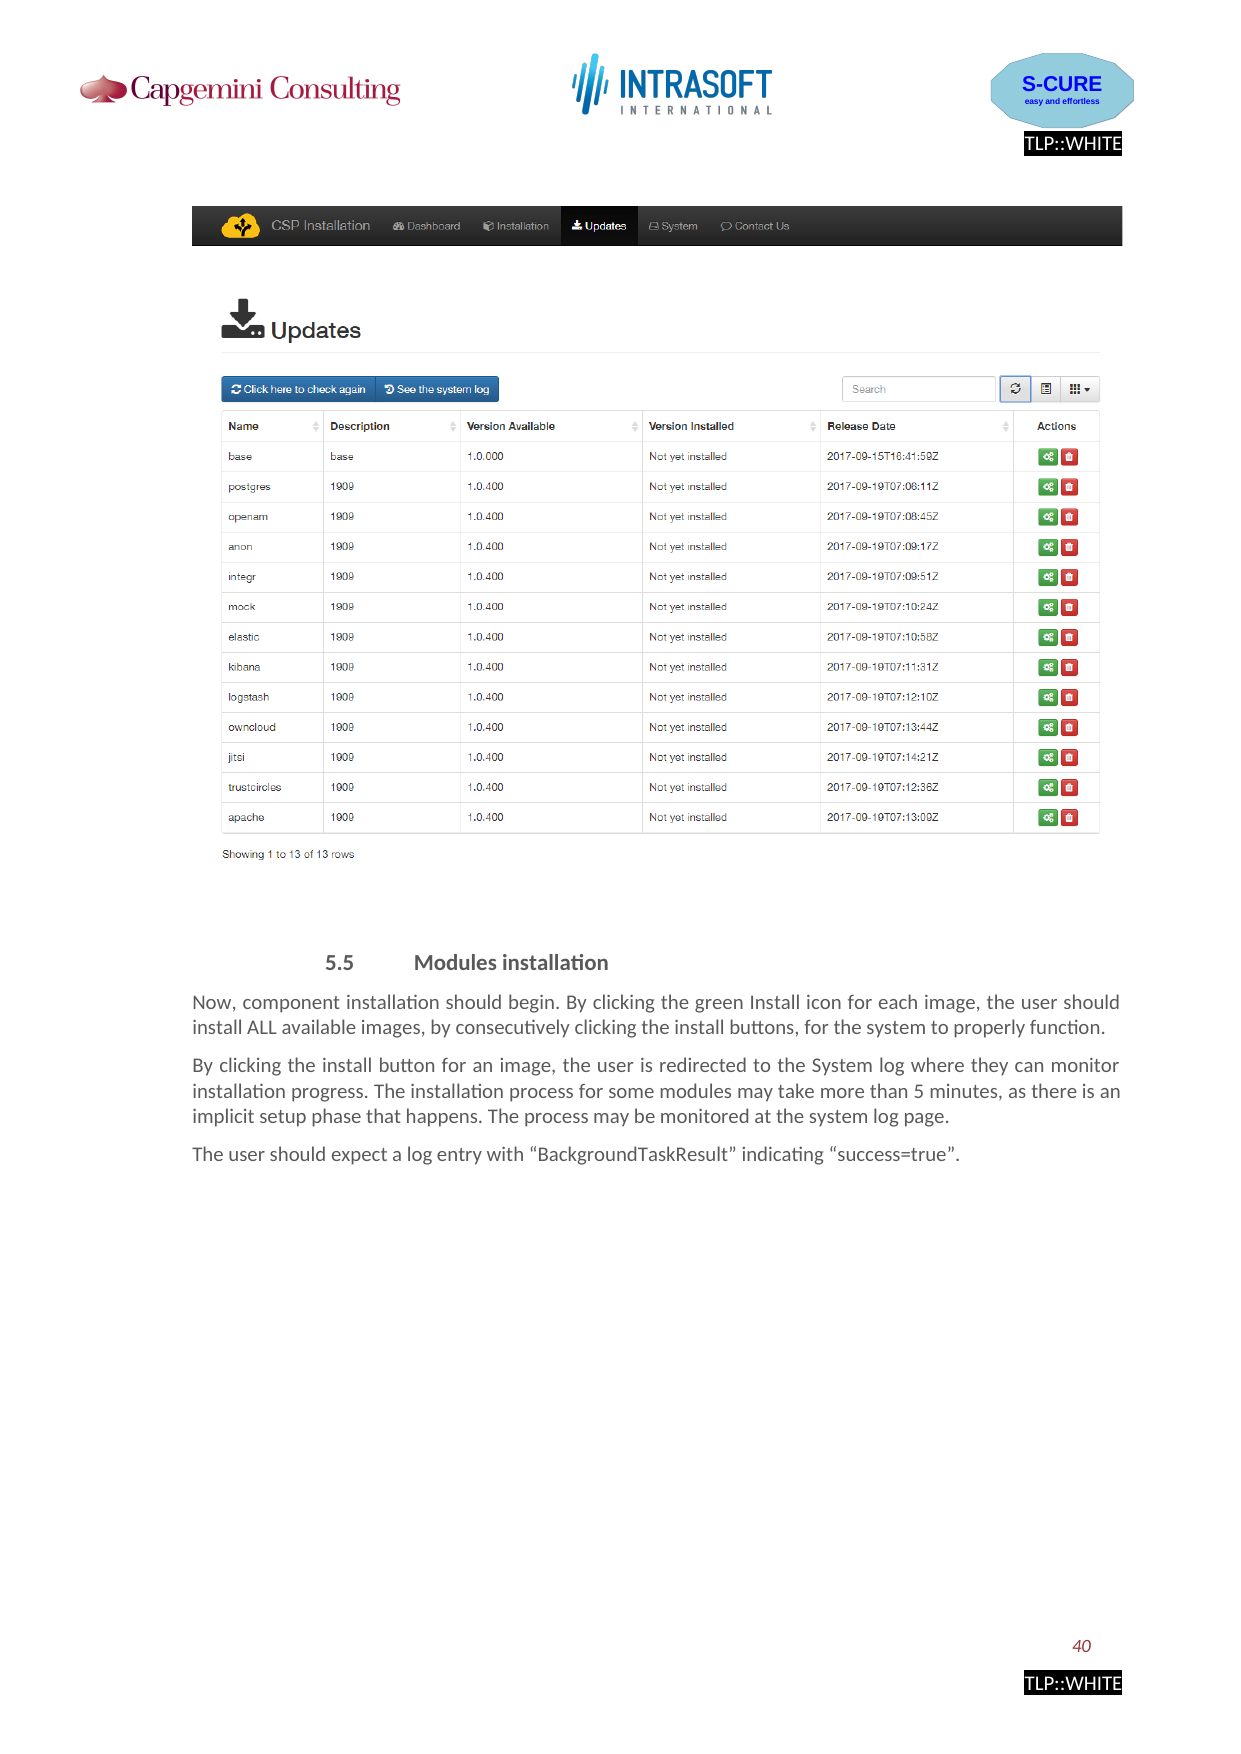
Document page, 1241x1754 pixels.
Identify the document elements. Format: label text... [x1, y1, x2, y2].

text By clicking the install button for an image, the user is redirected to the System log where they can monitor installation progress. The installation process for some modules may take more than 5 minutes, as there is an implicit setup phase that happens. The process may be monitored at the system log page. [192, 1052, 1122, 1129]
text The user should expect a log entry with “BackgroundTaskResult” indicating “success=true”. [192, 1141, 1122, 1167]
picture [571, 52, 773, 116]
subtitle Modules installation [325, 948, 1122, 977]
text Now, component installation should begin. By clicking the green Install icon for each image, the user should install ALL available images, by consecutively clicking the install buttons, for the system to properly function. [192, 989, 1122, 1040]
picture [192, 206, 1123, 886]
